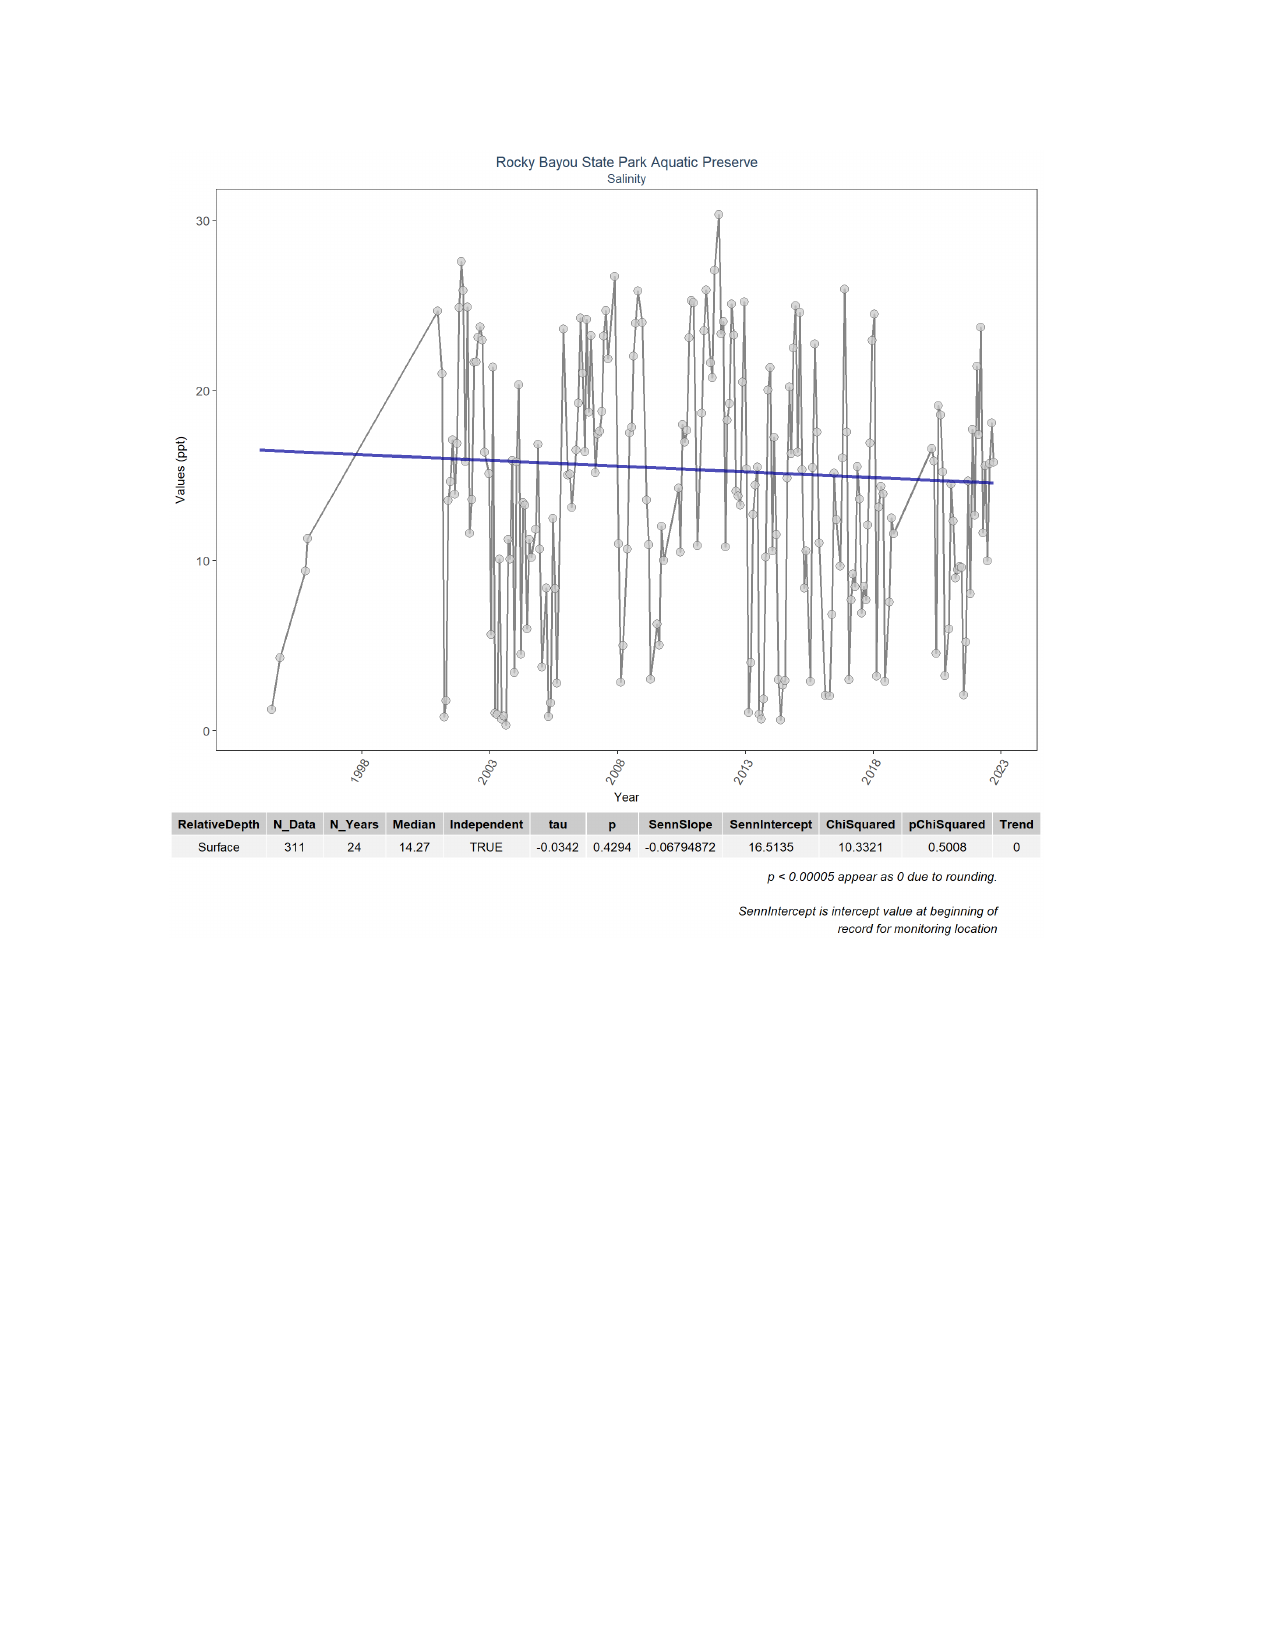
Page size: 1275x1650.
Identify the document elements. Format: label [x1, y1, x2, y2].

picture [168, 150, 1044, 938]
